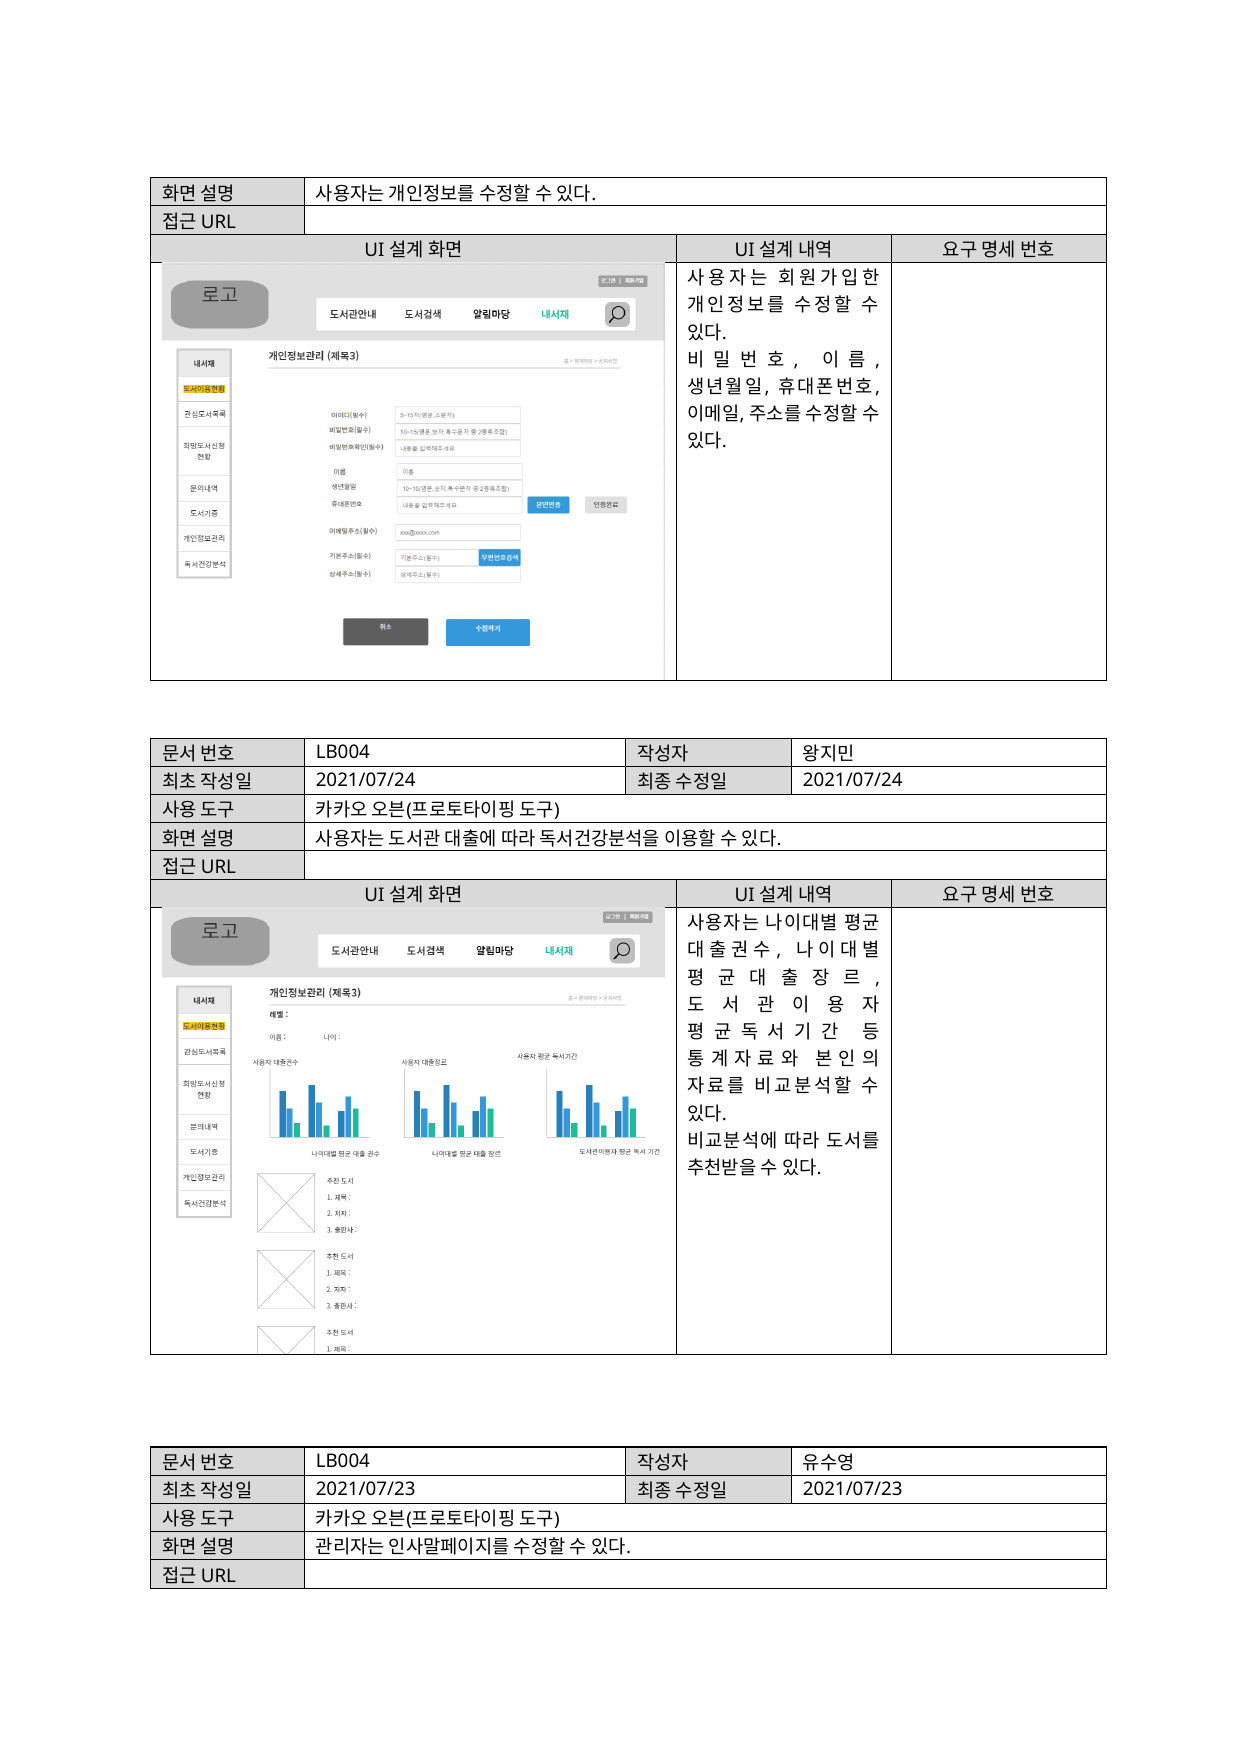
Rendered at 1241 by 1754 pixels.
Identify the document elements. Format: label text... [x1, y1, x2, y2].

table_cell 2021/07/23 [305, 1476, 625, 1503]
table_cell 2021/07/24 [792, 767, 1106, 794]
table_header 문서 번호 [151, 739, 304, 766]
table_cell 사용 도구 [151, 1504, 304, 1531]
table_cell 2021/07/24 [305, 767, 625, 794]
table_cell 카카오 오븐(프로토타이핑 도구) [305, 795, 1106, 822]
table_cell 화면 설명 [151, 1532, 304, 1559]
table_cell 화면 설명 [151, 823, 304, 850]
table_header 유수영 [792, 1448, 1106, 1475]
table_cell 요구 명세 번호 [892, 235, 1106, 262]
table_cell [305, 206, 1106, 234]
table_cell 2021/07/23 [792, 1476, 1106, 1503]
table_cell UI 설계 화면 [151, 880, 676, 907]
table_header 작성자 [626, 1448, 791, 1475]
table_cell 사용자는 개인정보를 수정할 수 있다. [305, 178, 1106, 205]
table_cell 최종 수정일 [626, 1476, 791, 1503]
table_cell 카카오 오븐(프로토타이핑 도구) [305, 1504, 1106, 1531]
table_cell 사용 도구 [151, 795, 304, 822]
table_cell 요구 명세 번호 [892, 880, 1106, 907]
table_cell [665, 908, 676, 1354]
table_cell [305, 1560, 1106, 1588]
table_cell [892, 908, 1106, 1354]
table_cell UI 설계 내역 [677, 235, 891, 262]
table_cell 사용자는 나이대별 평균 대출권수, 나이대별 평균대출장르, 도서관이용자 평균독서기간 등 통계자료와 본인의 자료를 비교분석할 수 있다. 비교분석에 따라 도서를 추천받을 수 있다. [677, 908, 891, 1354]
table_cell [305, 851, 1106, 879]
table_header 작성자 [626, 739, 791, 766]
picture [161, 262, 665, 680]
table_header 문서 번호 [151, 1448, 304, 1475]
table_cell 접근 URL [151, 851, 304, 879]
table_cell [892, 263, 1106, 679]
table_cell [665, 263, 676, 679]
table_cell UI 설계 화면 [151, 235, 676, 262]
table_cell 최초 작성일 [151, 767, 304, 794]
table_cell 최종 수정일 [626, 767, 791, 794]
table_header LB004 [305, 739, 625, 766]
table_cell 관리자는 인사말페이지를 수정할 수 있다. [305, 1532, 1106, 1559]
table_cell [151, 263, 161, 679]
table_cell [151, 908, 161, 1354]
table_cell 사용자는 회원가입한 개인정보를 수정할 수 있다. 비밀번호, 이름, 생년월일, 휴대폰번호, 이메일, 주소를 수정할 수 있다. [677, 263, 891, 679]
table_cell 최초 작성일 [151, 1476, 304, 1503]
table_header 왕지민 [792, 739, 1106, 766]
table_cell UI 설계 내역 [677, 880, 891, 907]
picture [161, 907, 665, 1354]
table_cell 사용자는 도서관 대출에 따라 독서건강분석을 이용할 수 있다. [305, 823, 1106, 850]
table_cell 화면 설명 [151, 178, 304, 205]
table_cell 접근 URL [151, 206, 304, 234]
table_header LB004 [305, 1448, 625, 1475]
table_cell 접근 URL [151, 1560, 304, 1588]
